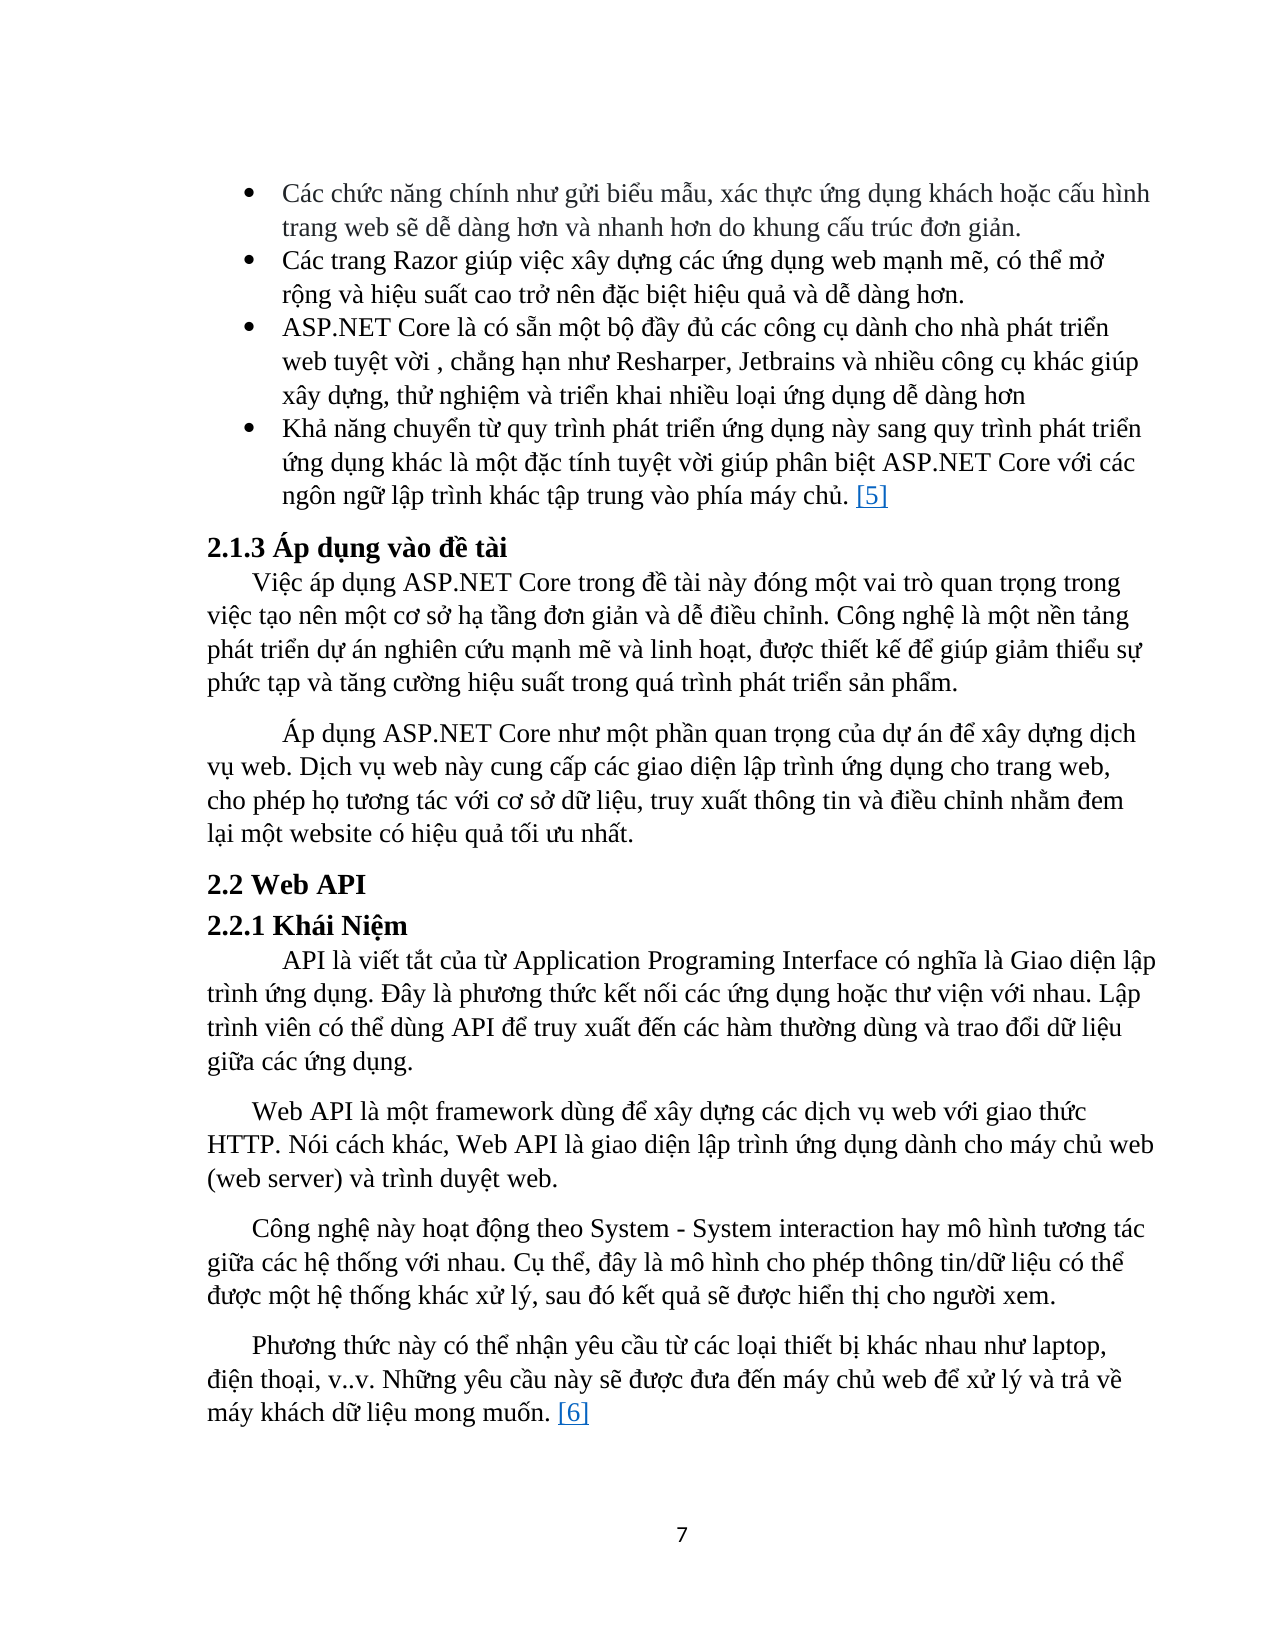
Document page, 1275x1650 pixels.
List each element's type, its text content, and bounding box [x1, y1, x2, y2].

subtitle 2.2.1 Khái Niệm [207, 908, 1157, 941]
text Việc áp dụng ASP.NET Core trong đề tài này đóng một vai trò quan trọng trong việc tạo nên một cơ sở hạ tầng đơn giản và dễ điều chỉnh. Công nghệ là một nền tảng phát triển dự án nghiên cứu mạnh mẽ và linh hoạt, được thiết kế để giúp giảm thiểu sự phức tạp và tăng cường hiệu suất trong quá trình phát triển sản phẩm. [207, 566, 1157, 698]
text Web API là một framework dùng để xây dựng các dịch vụ web với giao thức HTTP. Nói cách khác, Web API là giao diện lập trình ứng dụng dành cho máy chủ web (web server) và trình duyệt web. [207, 1095, 1157, 1193]
subtitle 2.1.3 Áp dụng vào đề tài [207, 530, 1157, 563]
text API là viết tắt của từ Application Programing Interface có nghĩa là Giao diện lập trình ứng dụng. Đây là phương thức kết nối các ứng dụng hoặc thư viện với nhau. Lập trình viên có thể dùng API để truy xuất đến các hàm thường dùng và trao đổi dữ liệu giữa các ứng dụng. [207, 944, 1157, 1076]
list Các chức năng chính như gửi biểu mẫu, xác thực ứng dụng khách hoặc cấu hình trang web sẽ dễ dàng hơn và nhanh hơn do khung cấu trúc đơn giản. [244, 177, 1157, 242]
list ASP.NET Core là có sẵn một bộ đầy đủ các công cụ dành cho nhà phát triển web tuyệt vời , chẳng hạn như Resharper, Jetbrains và nhiều công cụ khác giúp xây dựng, thử nghiệm và triển khai nhiều loại ứng dụng dễ dàng hơn [244, 312, 1157, 410]
list Các trang Razor giúp việc xây dựng các ứng dụng web mạnh mẽ, có thể mở rộng và hiệu suất cao trở nên đặc biệt hiệu quả và dễ dàng hơn. [244, 244, 1157, 309]
subtitle 2.2 Web API [207, 867, 1157, 901]
text Phương thức này có thể nhận yêu cầu từ các loại thiết bị khác nhau như laptop, điện thoại, v..v. Những yêu cầu này sẽ được đưa đến máy chủ web để xử lý và trả về máy khách dữ liệu mong muốn. [6] [207, 1329, 1157, 1428]
list Khả năng chuyển từ quy trình phát triển ứng dụng này sang quy trình phát triển ứng dụng khác là một đặc tính tuyệt vời giúp phân biệt ASP.NET Core với các ngôn ngữ lập trình khác tập trung vào phía máy chủ. [5] [244, 412, 1157, 511]
text Công nghệ này hoạt động theo System - System interaction hay mô hình tương tác giữa các hệ thống với nhau. Cụ thể, đây là mô hình cho phép thông tin/dữ liệu có thể được một hệ thống khác xử lý, sau đó kết quả sẽ được hiển thị cho người xem. [207, 1212, 1157, 1310]
text Áp dụng ASP.NET Core như một phần quan trọng của dự án để xây dựng dịch vụ web. Dịch vụ web này cung cấp các giao diện lập trình ứng dụng cho trang web, cho phép họ tương tác với cơ sở dữ liệu, truy xuất thông tin và điều chỉnh nhằm đem lại một website có hiệu quả tối ưu nhất. [207, 717, 1157, 848]
